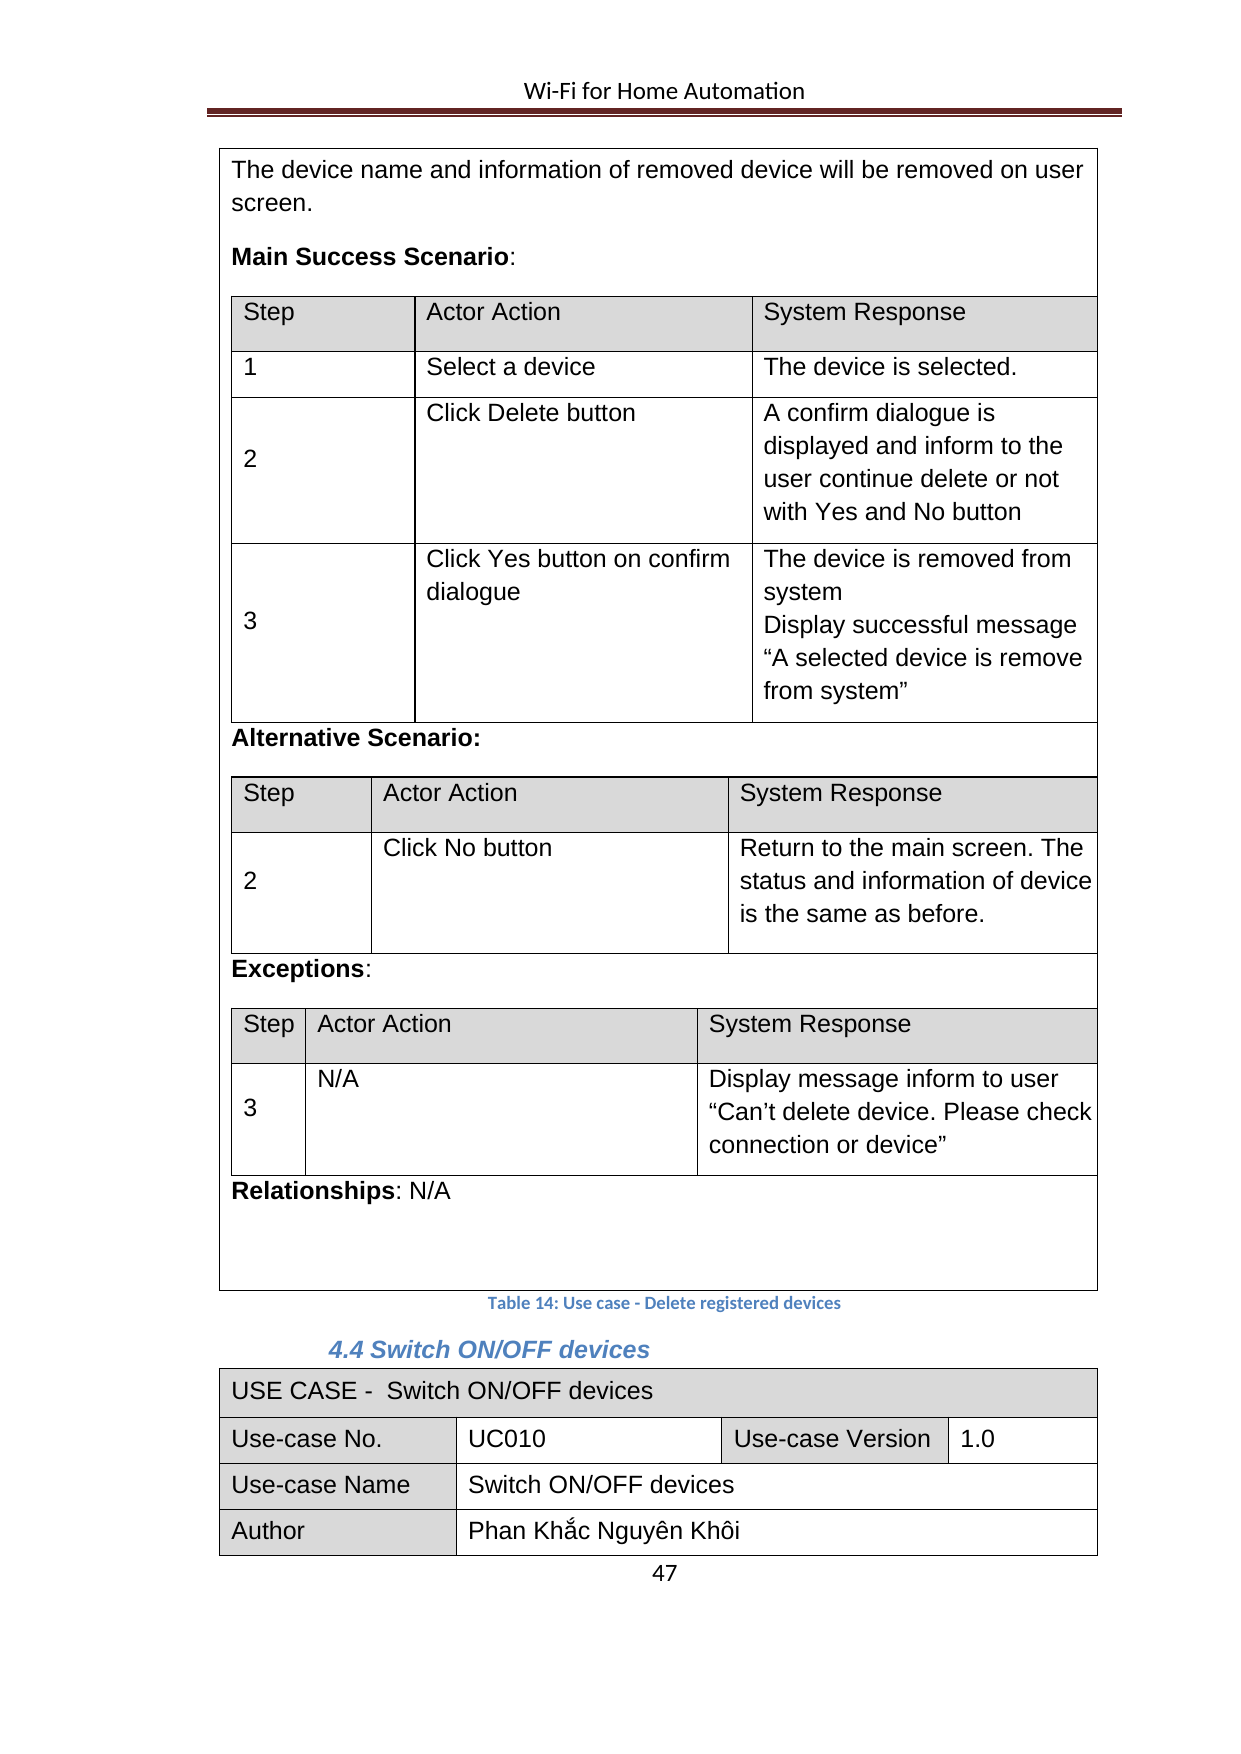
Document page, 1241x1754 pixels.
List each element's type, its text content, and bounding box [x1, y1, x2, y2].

table_cell Use-case No. [220, 1418, 456, 1463]
table_cell Author [220, 1510, 456, 1555]
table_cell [220, 149, 1097, 1290]
table_cell Switch ON/OFF devices [457, 1464, 1097, 1509]
table_cell 1.0 [949, 1418, 1097, 1463]
table_header USE CASE - Switch ON/OFF devices [220, 1369, 1097, 1417]
table_cell Phan Khắc Nguyên Khôi [457, 1510, 1097, 1555]
table_cell UC010 [457, 1418, 721, 1463]
subtitle Switch ON/OFF devices [329, 1335, 1122, 1364]
table_cell Use-case Name [220, 1464, 456, 1509]
table_cell Use-case Version [722, 1418, 948, 1463]
